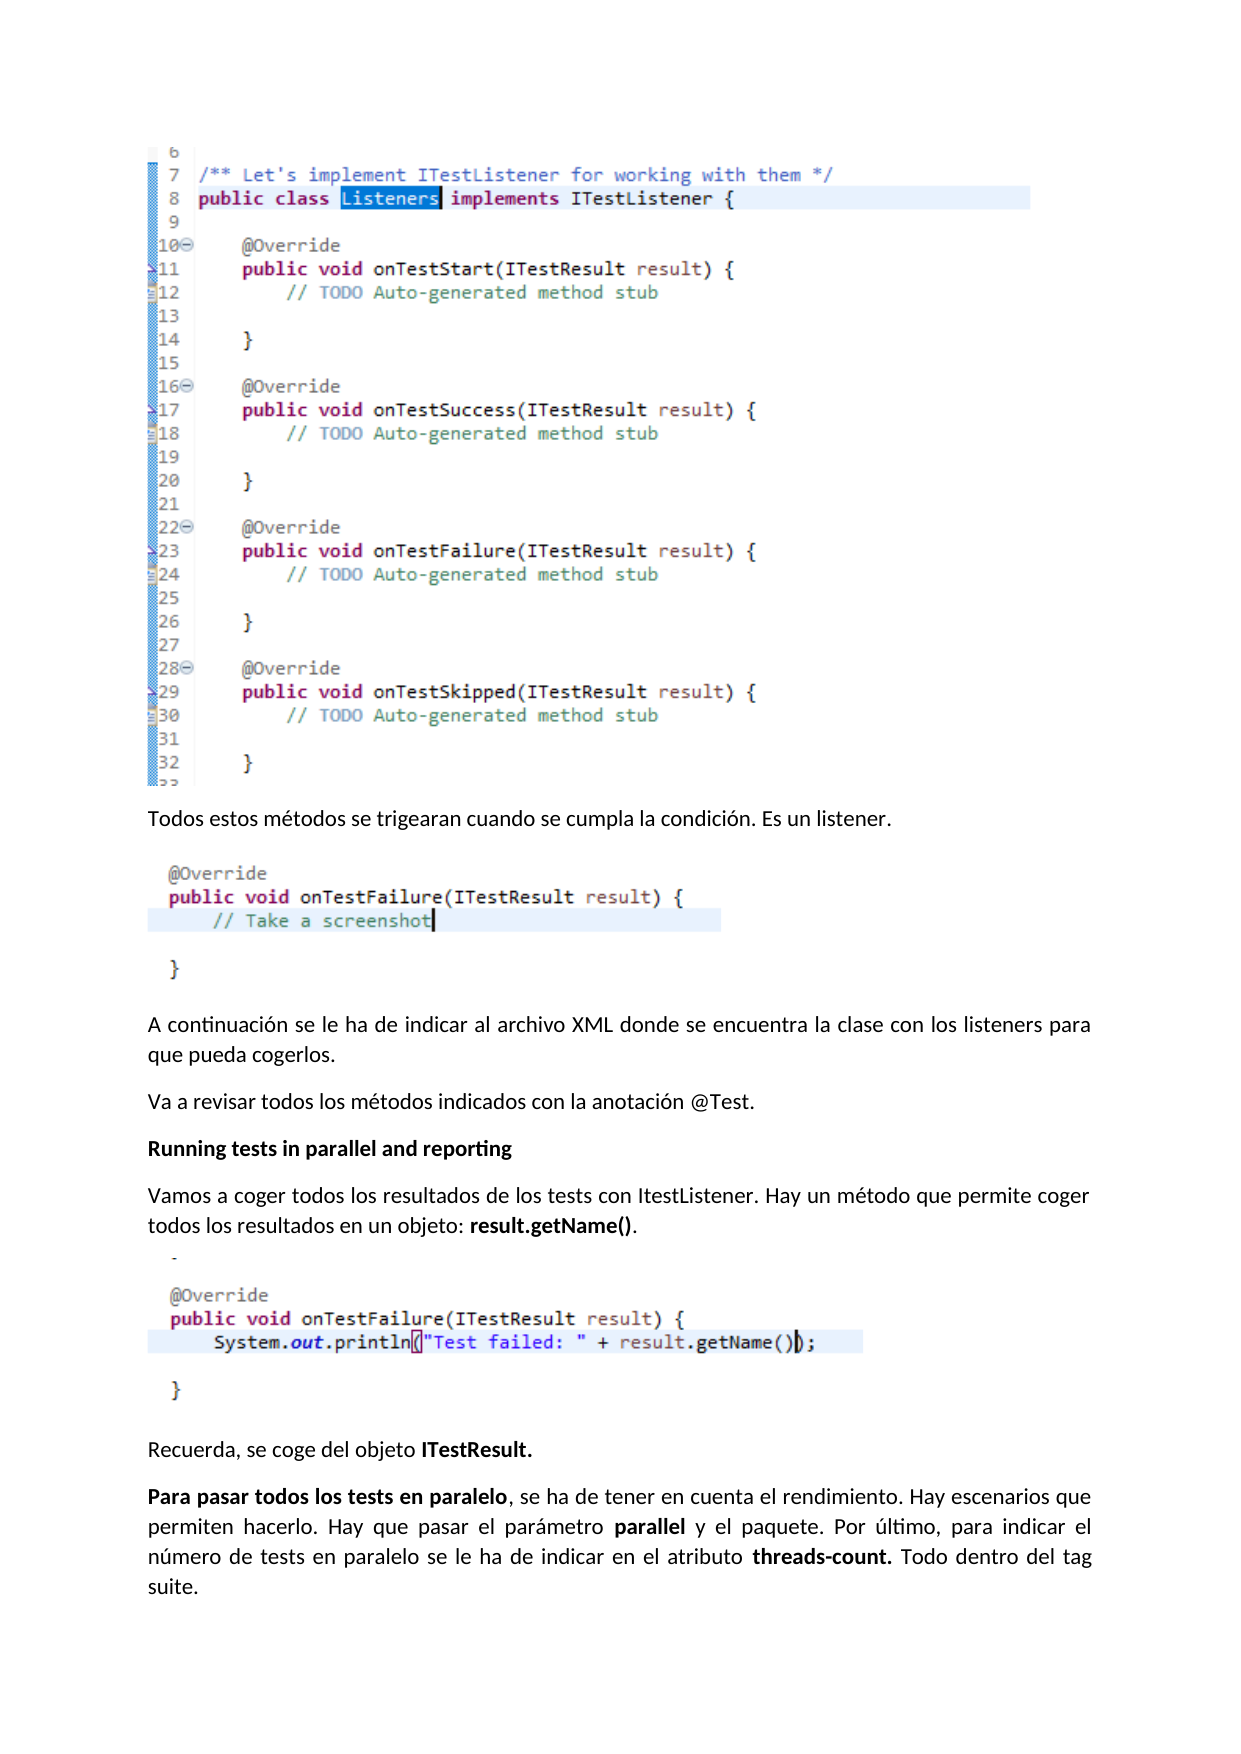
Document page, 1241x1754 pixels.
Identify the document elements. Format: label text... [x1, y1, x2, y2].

picture [147, 1258, 864, 1416]
picture [147, 147, 1031, 786]
text Va a revisar todos los métodos indicados con la anotación @Test. [148, 1087, 1093, 1115]
text Todos estos métodos se trigearan cuando se cumpla la condición. Es un listener. [148, 804, 1093, 832]
text Vamos a coger todos los resultados de los tests con ItestListener. Hay un método que permite coger todos los resultados en un objeto: result.getName(). [148, 1181, 1093, 1239]
text Recuerda, se coge del objeto ITestResult. [148, 1435, 1093, 1463]
picture [147, 850, 722, 992]
text Running tests in parallel and reporting [148, 1134, 1093, 1162]
text A continuación se le ha de indicar al archivo XML donde se encuentra la clase con los listeners para que pueda cogerlos. [148, 1010, 1093, 1068]
text Para pasar todos los tests en paralelo, se ha de tener en cuenta el rendimiento. Hay escenarios que permiten hacerlo. Hay que pasar el parámetro parallel y el paquete. Por último, para indicar el número de tests en paralelo se le ha de indicar en el atributo threads-count. Todo dentro del tag suite. [148, 1482, 1093, 1600]
